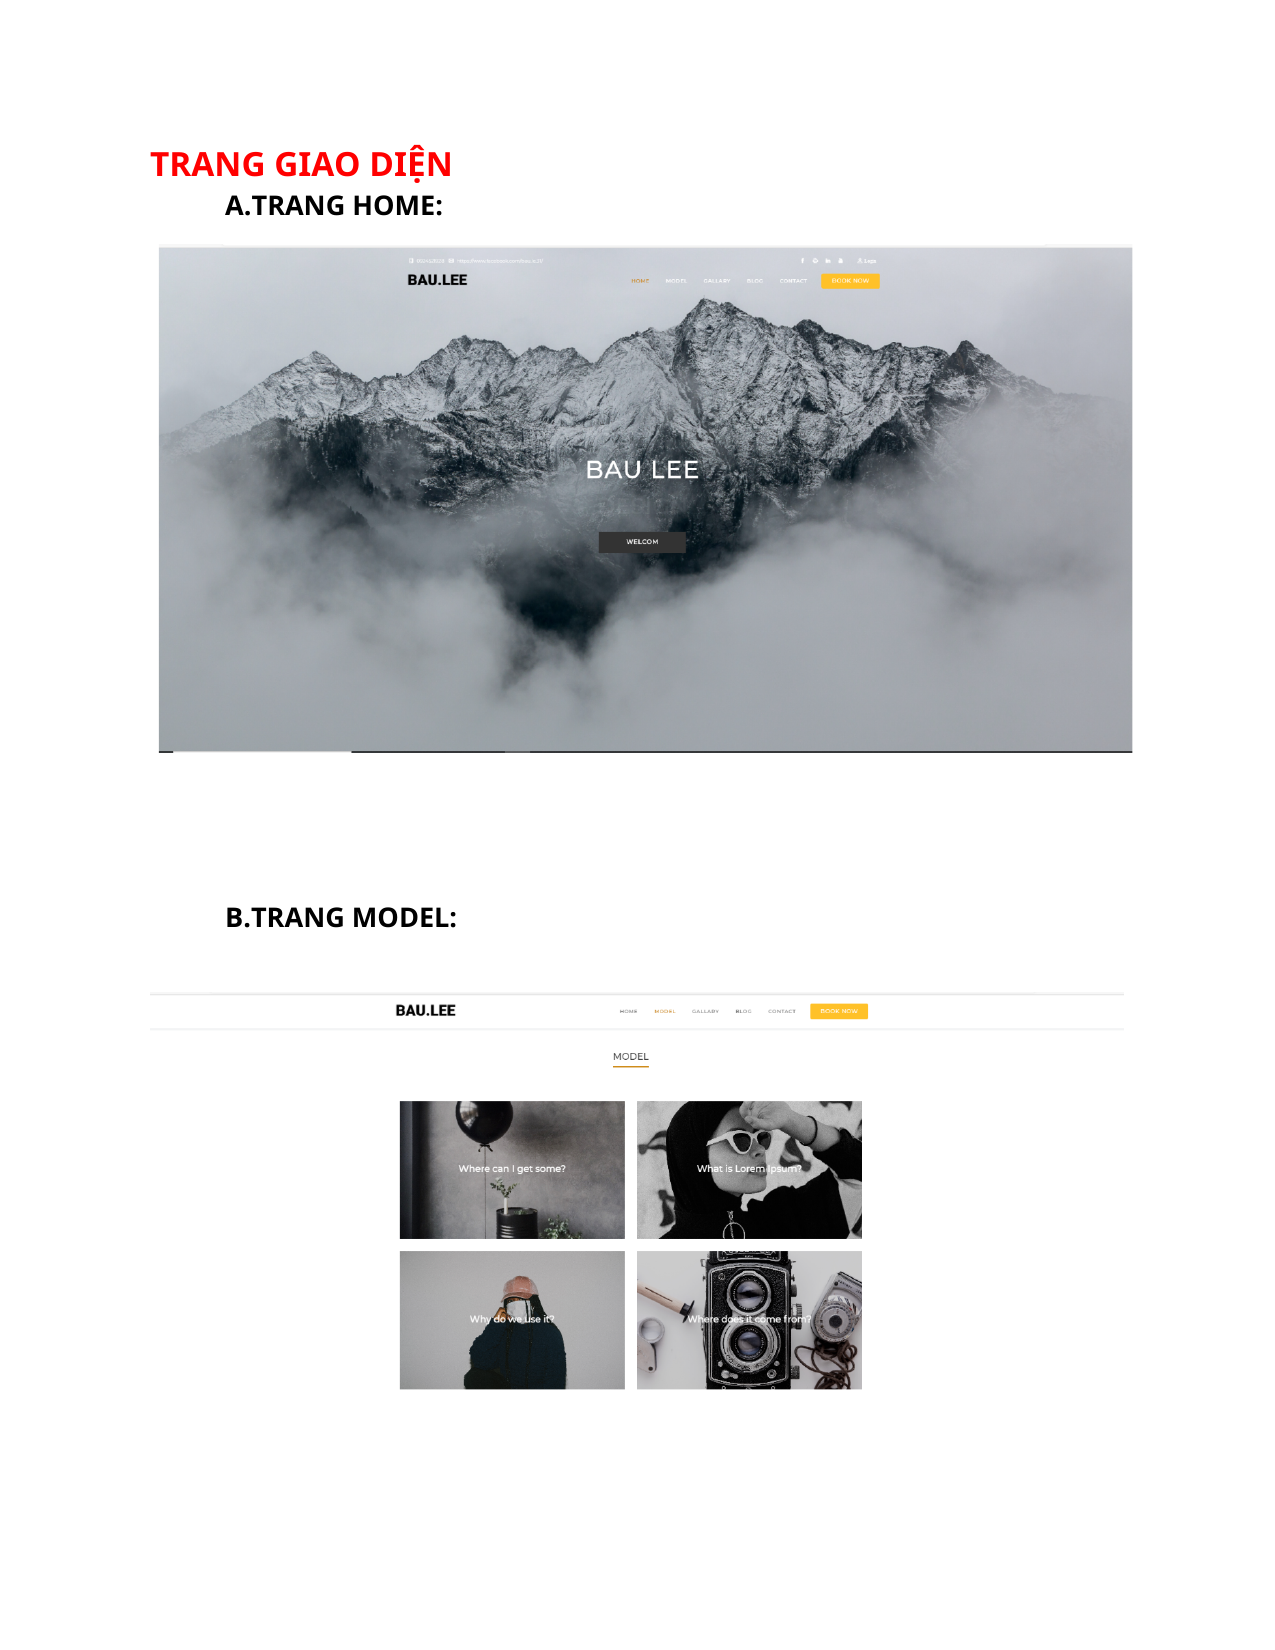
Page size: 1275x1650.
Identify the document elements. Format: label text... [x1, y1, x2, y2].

picture [150, 992, 1124, 1459]
list B.TRANG MODEL: [225, 898, 1125, 935]
picture [158, 244, 1133, 753]
list A.TRANG HOME: [225, 186, 1125, 223]
subtitle TRANG GIAO DIỆN [150, 141, 1125, 186]
